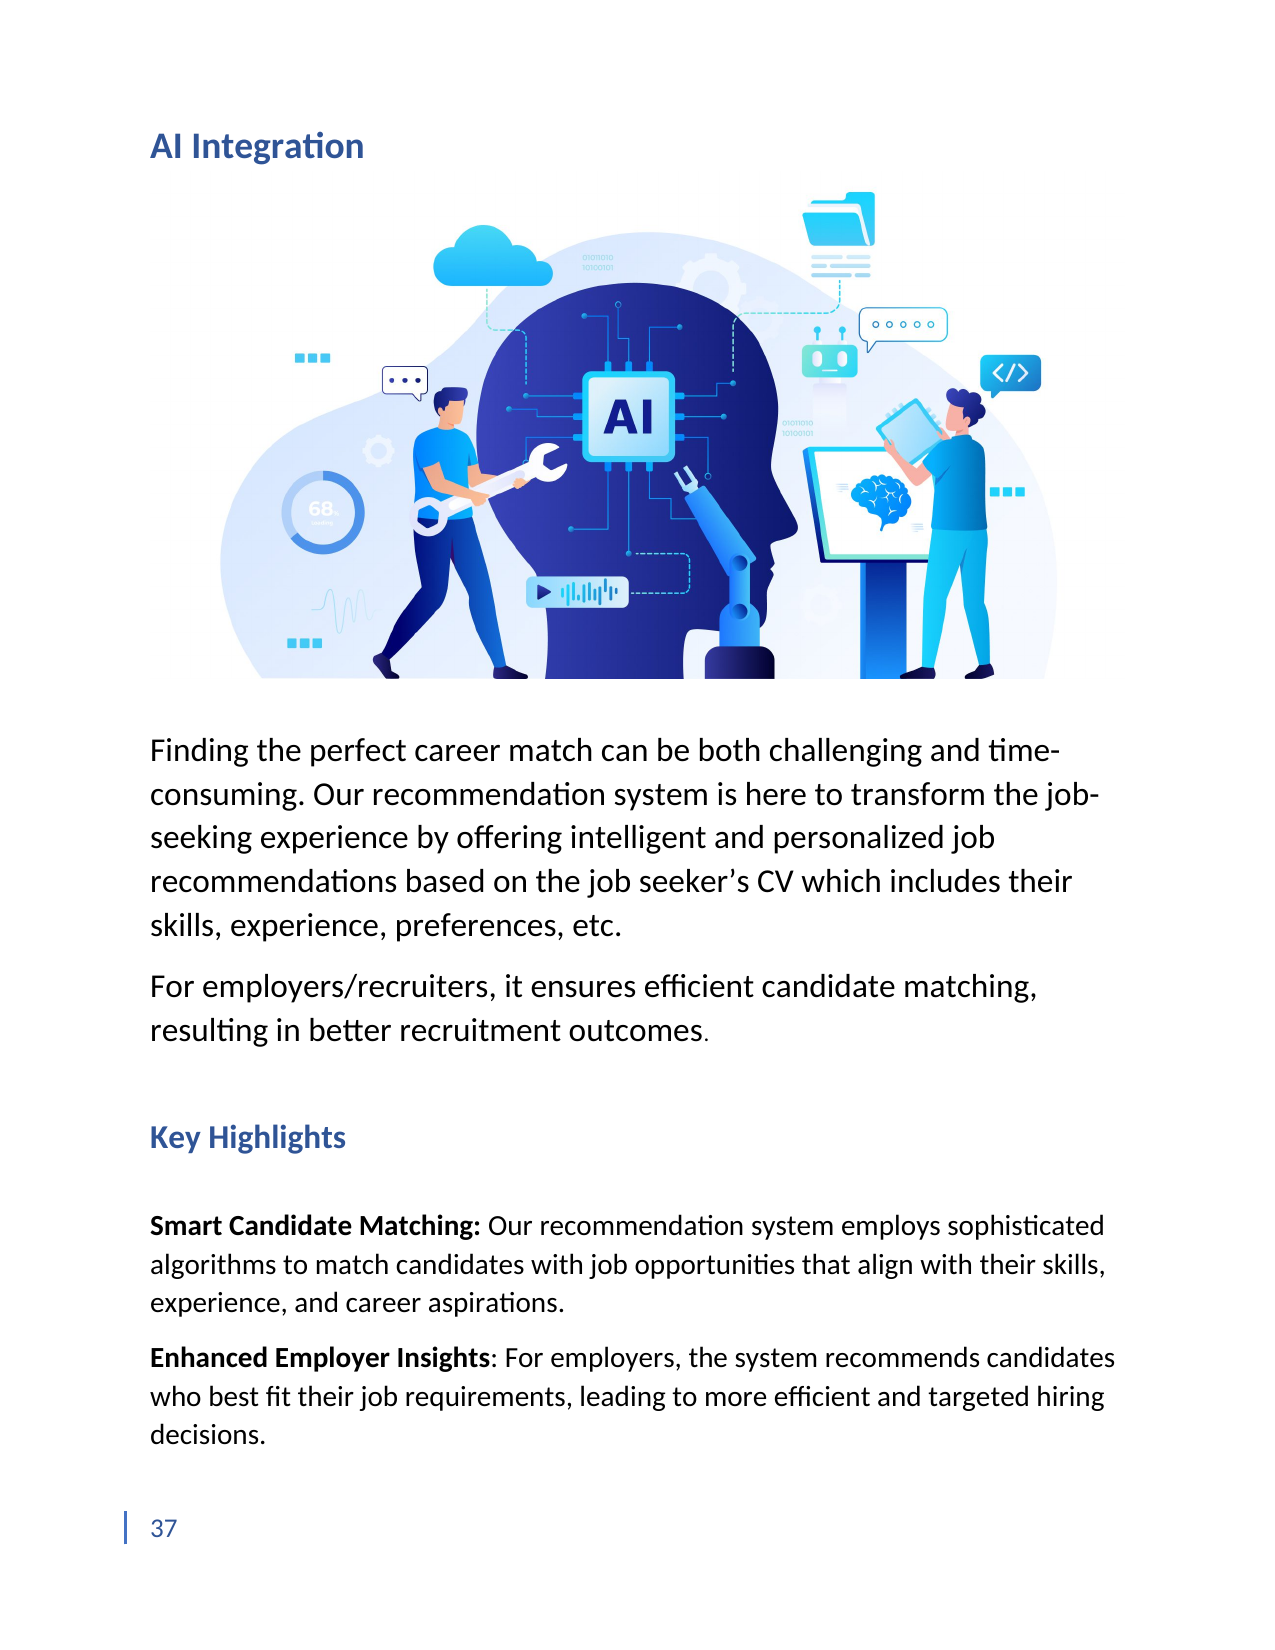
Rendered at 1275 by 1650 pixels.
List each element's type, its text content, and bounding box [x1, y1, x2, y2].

text Enhanced Employer Insights: For employers, the system recommends candidates who best fit their job requirements, leading to more efficient and targeted hiring decisions. [150, 1339, 1125, 1452]
subtitle AI Integration [150, 122, 1125, 171]
text Finding the perfect career match can be both challenging and time-consuming. Our recommendation system is here to transform the job-seeking experience by offering intelligent and personalized job recommendations based on the job seeker’s CV which includes their skills, experience, preferences, etc. [150, 729, 1125, 945]
picture [150, 171, 1125, 679]
text Smart Candidate Matching: Our recommendation system employs sophisticated algorithms to match candidates with job opportunities that align with their skills, experience, and career aspirations. [150, 1207, 1125, 1320]
subtitle Key Highlights [150, 1117, 1125, 1157]
text For employers/recruiters, it ensures efficient candidate matching, resulting in better recruitment outcomes. [150, 965, 1125, 1050]
